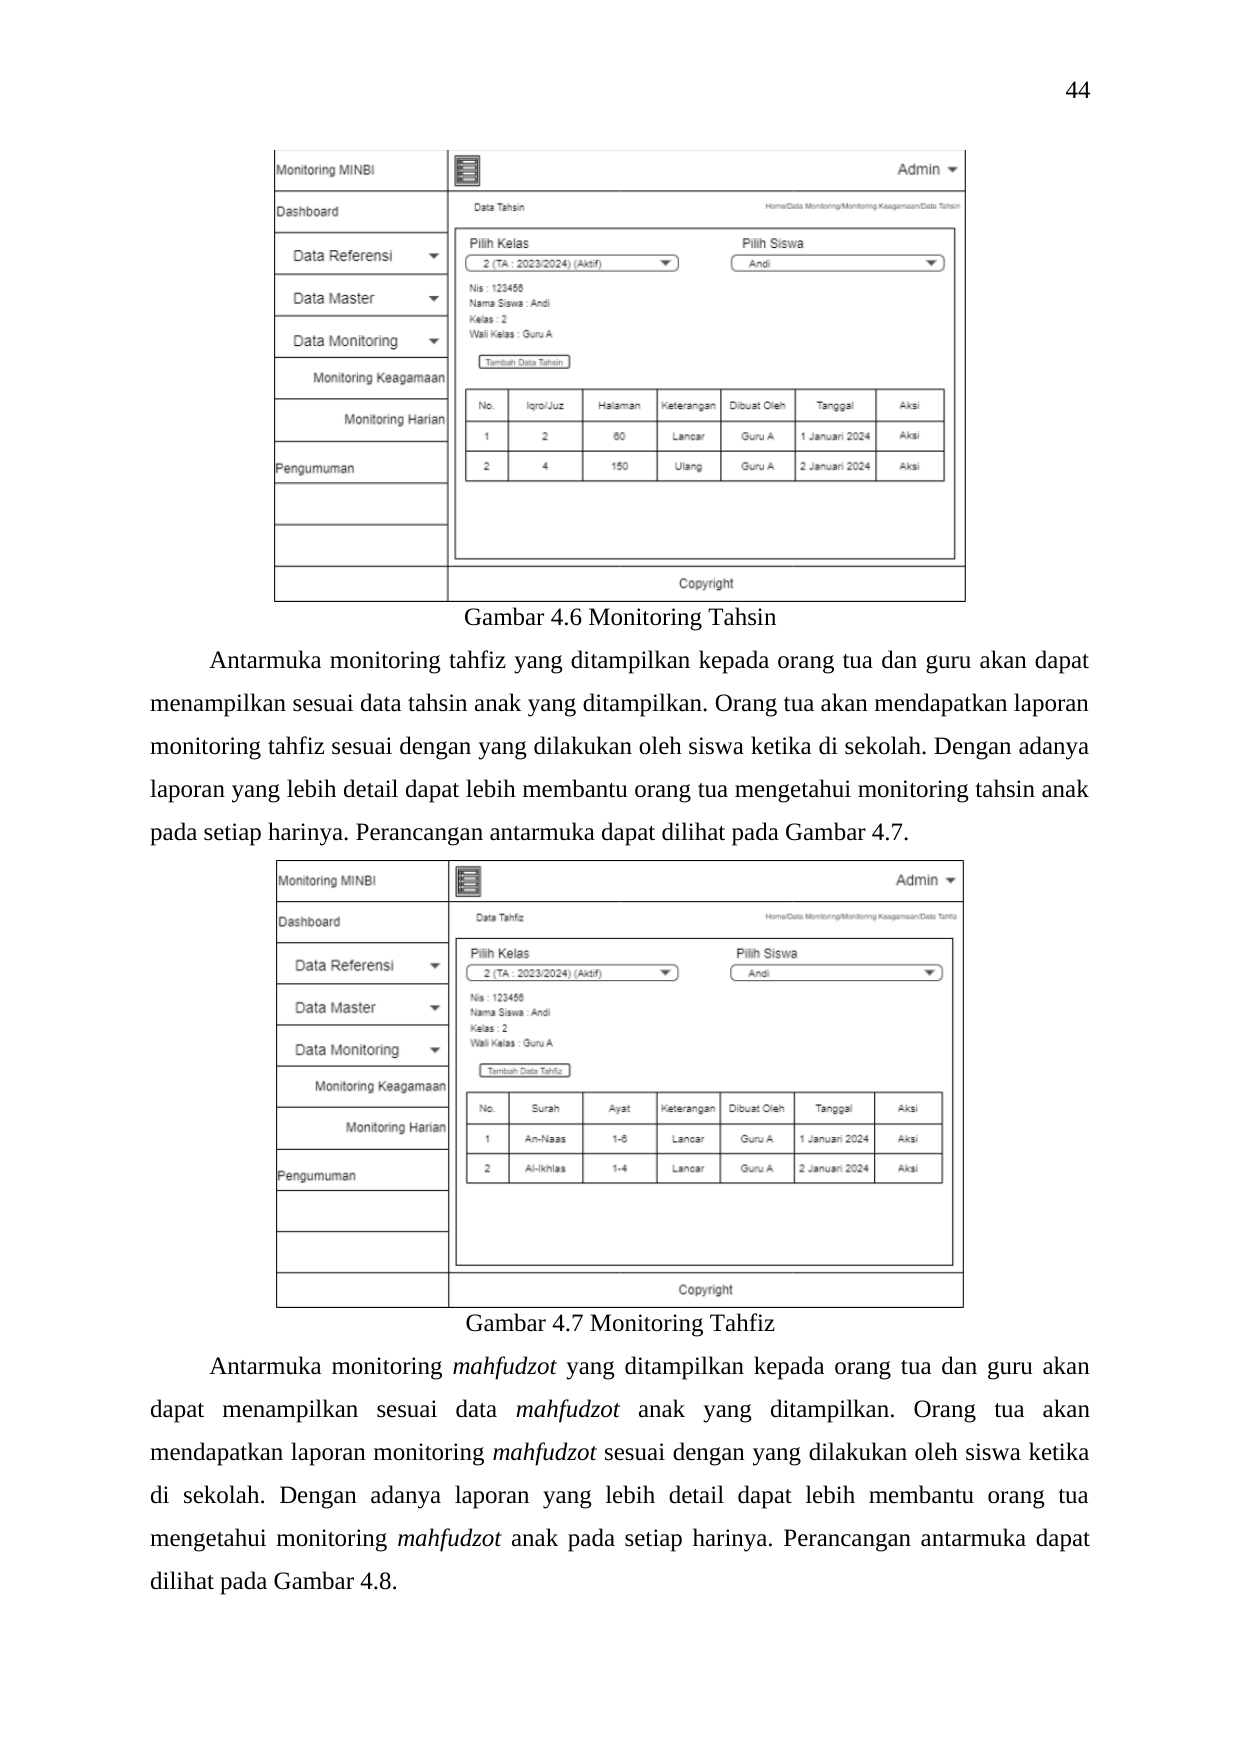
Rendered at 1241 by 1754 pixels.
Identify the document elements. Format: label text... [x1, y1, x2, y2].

picture [275, 860, 965, 1308]
text Antarmuka monitoring mahfudzot yang ditampilkan kepada orang tua dan guru akan dapat menampilkan sesuai data mahfudzot anak yang ditampilkan. Orang tua akan mendapatkan laporan monitoring mahfudzot sesuai dengan yang dilakukan oleh siswa ketika di sekolah. Dengan adanya laporan yang lebih detail dapat lebih membantu orang tua mengetahui monitoring mahfudzot anak pada setiap harinya. Perancangan antarmuka dapat dilihat pada Gambar 4.8. [150, 1351, 1090, 1595]
picture [273, 150, 967, 602]
text Gambar 4.6 Monitoring Tahsin [150, 602, 1090, 630]
text Gambar 4.7 Monitoring Tahfiz [150, 1308, 1090, 1336]
text Antarmuka monitoring tahfiz yang ditampilkan kepada orang tua dan guru akan dapat menampilkan sesuai data tahsin anak yang ditampilkan. Orang tua akan mendapatkan laporan monitoring tahfiz sesuai dengan yang dilakukan oleh siswa ketika di sekolah. Dengan adanya laporan yang lebih detail dapat lebih membantu orang tua mengetahui monitoring tahsin anak pada setiap harinya. Perancangan antarmuka dapat dilihat pada Gambar 4.7. [150, 645, 1090, 846]
